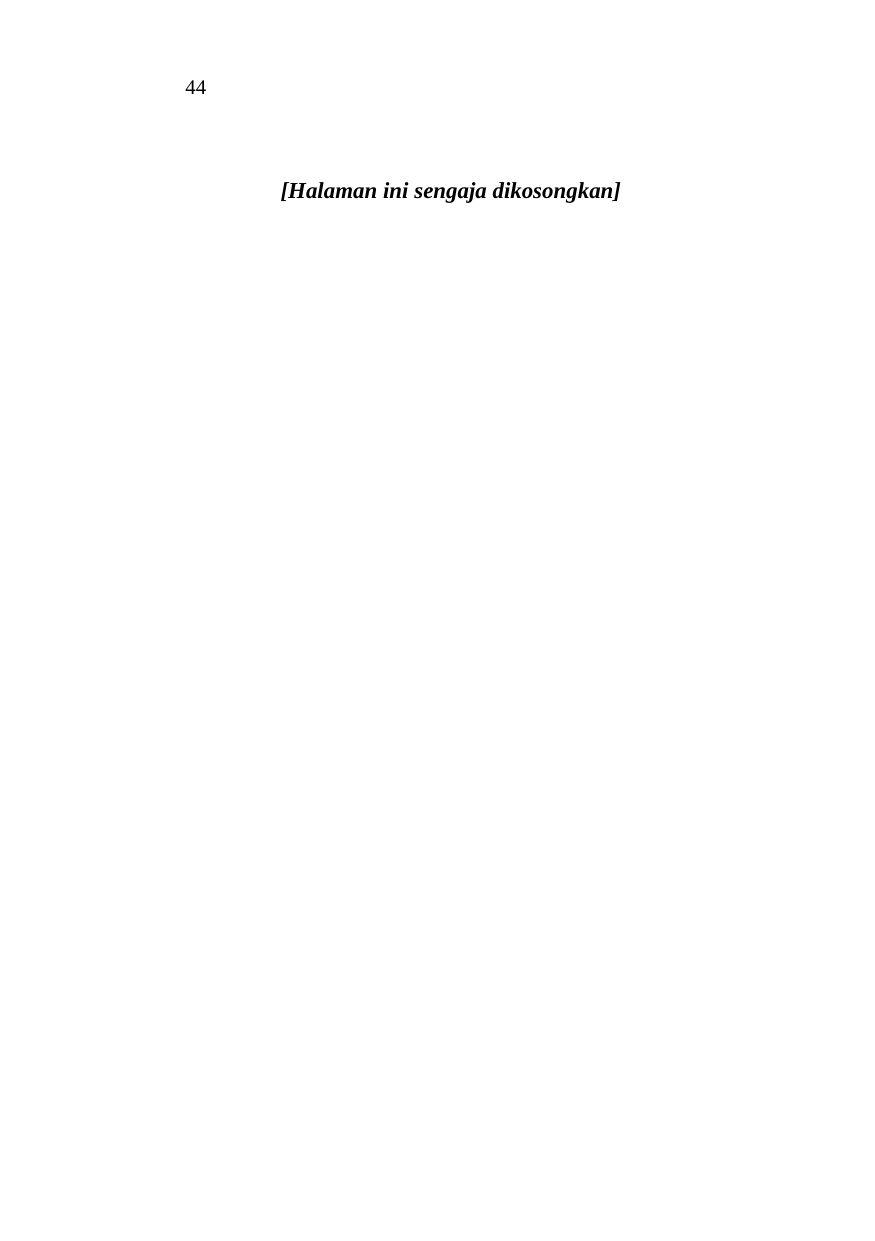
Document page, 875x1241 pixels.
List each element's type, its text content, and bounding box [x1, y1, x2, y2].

text [Halaman ini sengaja dikosongkan] [148, 177, 756, 203]
